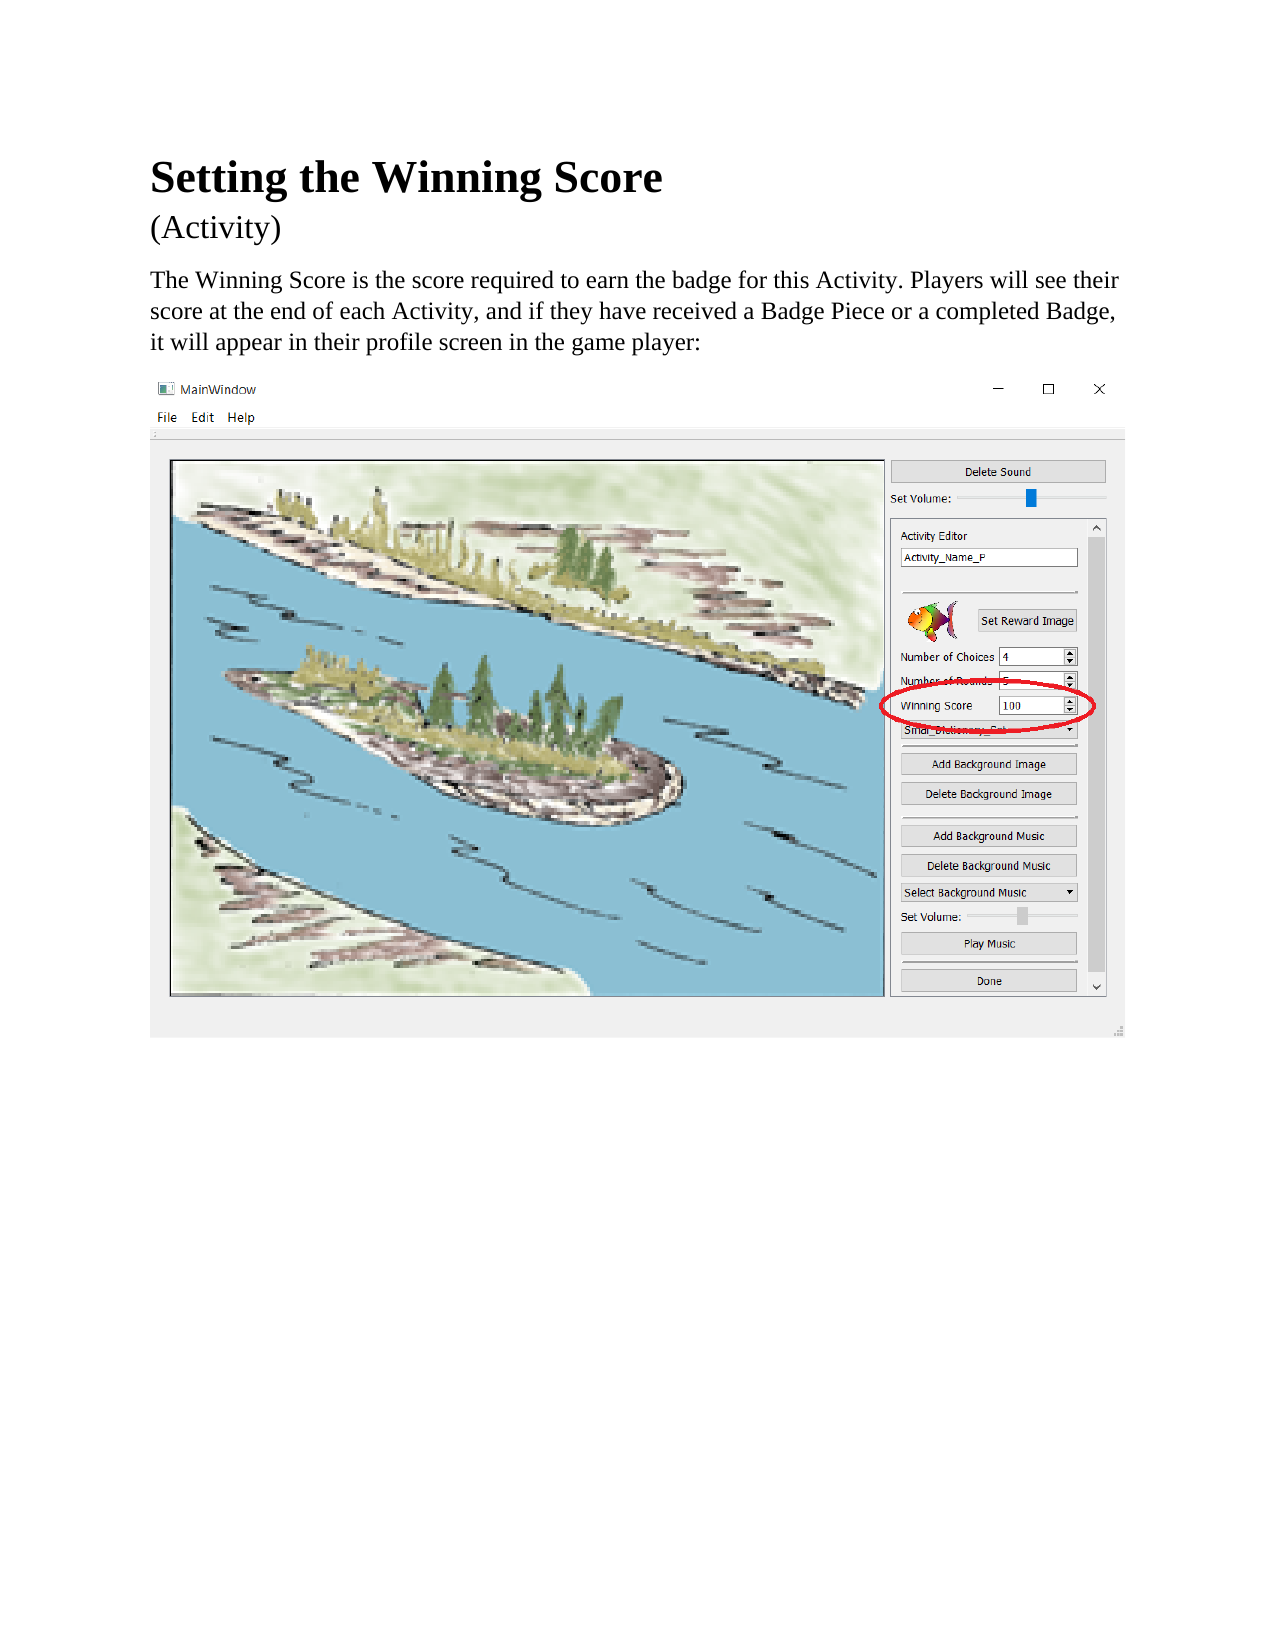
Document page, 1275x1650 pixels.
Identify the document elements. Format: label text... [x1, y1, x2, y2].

text The Winning Score is the score required to earn the badge for this Activity. Players will see their score at the end of each Activity, and if they have received a Badge Piece or a completed Badge, it will appear in their profile screen in the game player: [150, 265, 1125, 356]
subtitle Setting the Winning Score [150, 150, 1125, 203]
picture [150, 374, 1125, 1038]
text (Activity) [150, 207, 1125, 245]
